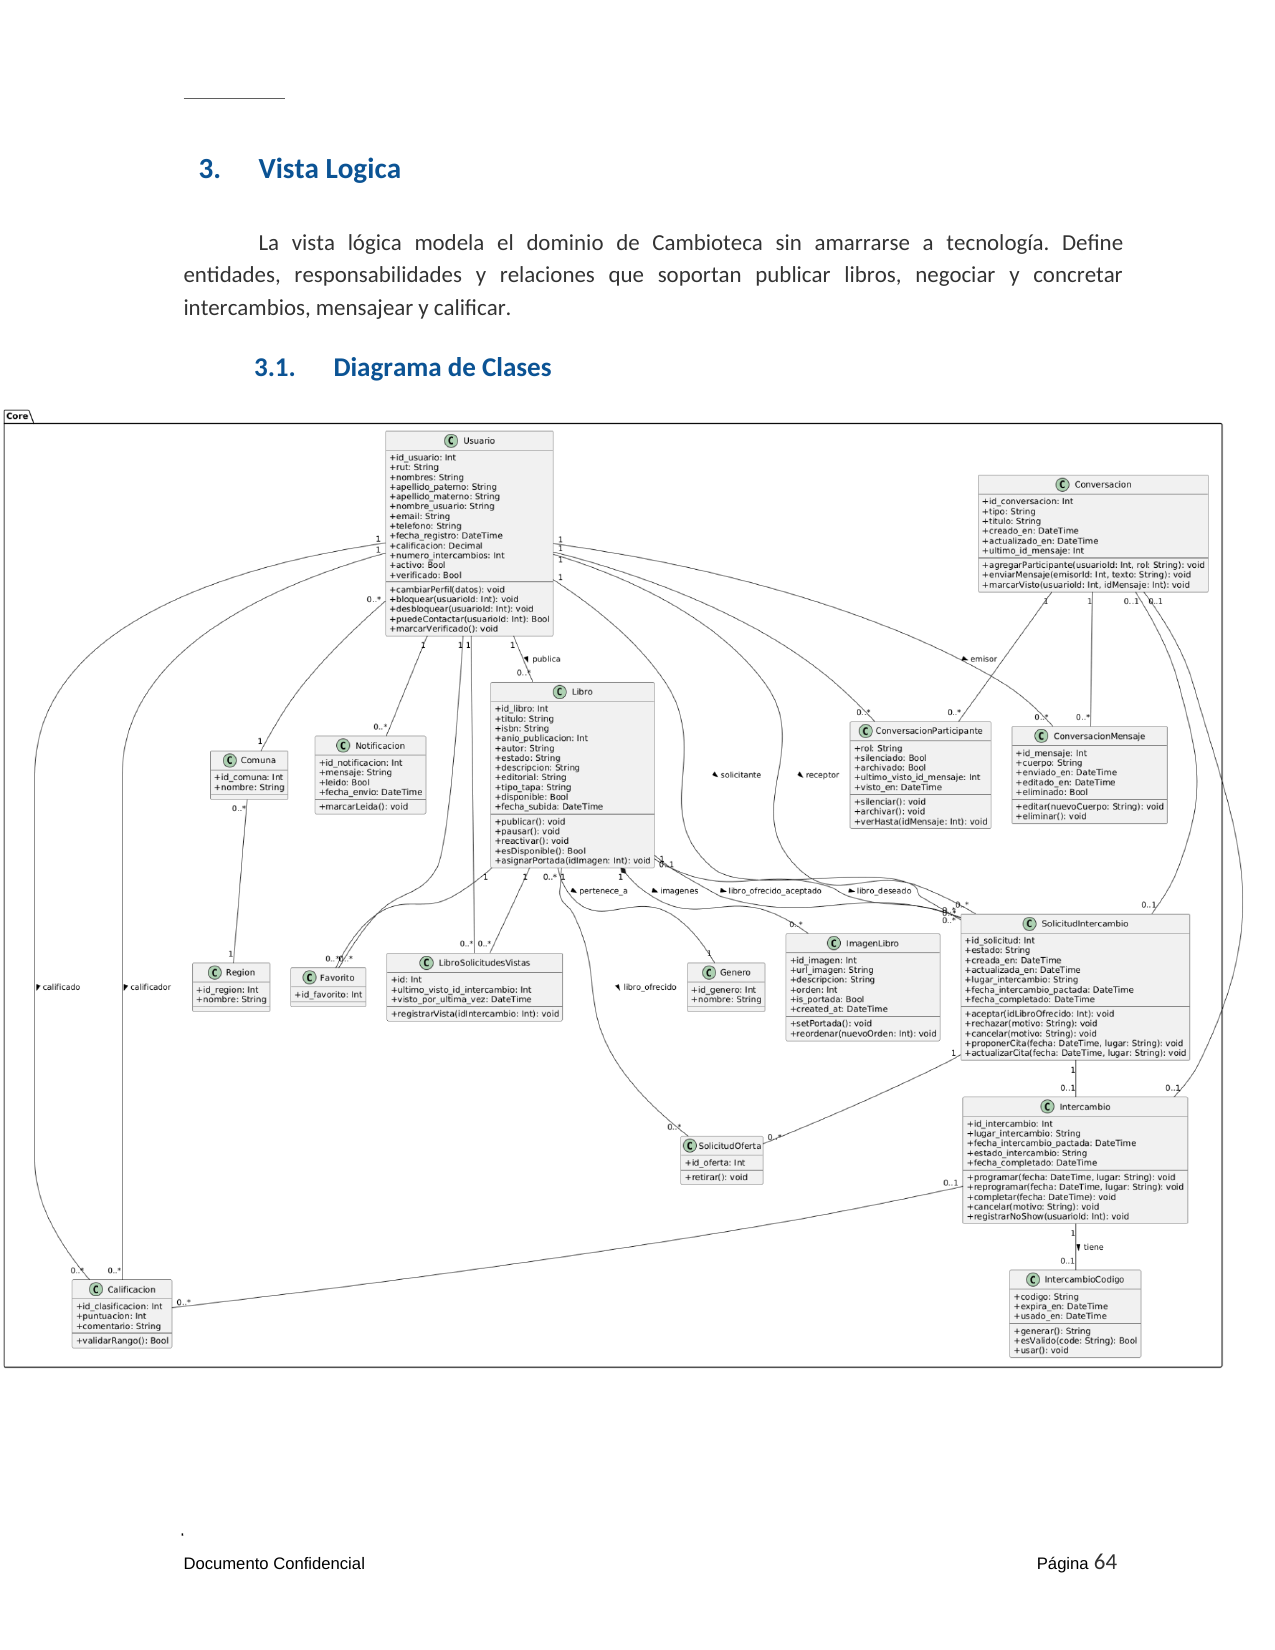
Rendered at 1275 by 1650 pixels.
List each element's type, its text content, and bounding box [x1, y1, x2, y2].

picture [0, 406, 1275, 1370]
subtitle Diagrama de Clases [296, 350, 1125, 383]
text La vista lógica modela el dominio de Cambioteca sin amarrarse a tecnología. Define entidades, responsabilidades y relaciones que soportan publicar libros, negociar y concretar intercambios, mensajear y calificar. [183, 228, 1125, 321]
subtitle Vista Logica [221, 150, 1125, 186]
